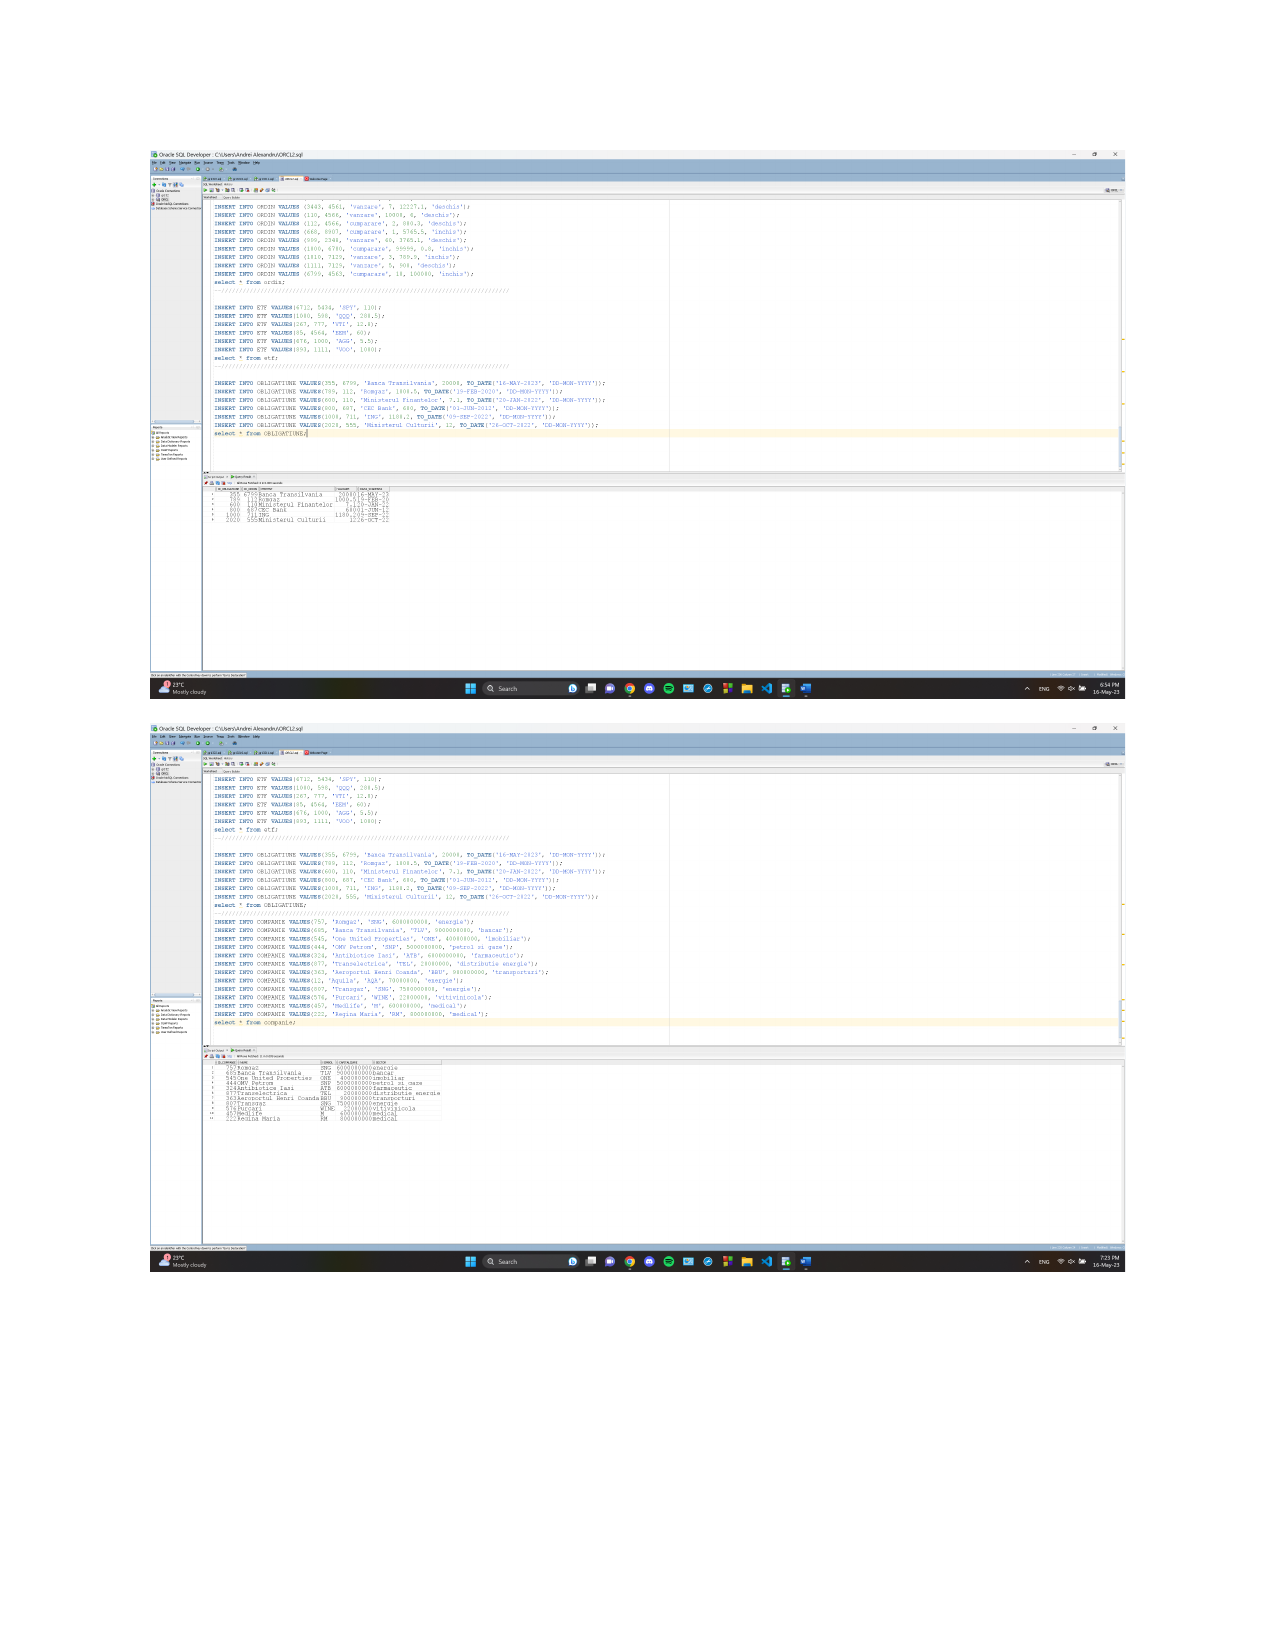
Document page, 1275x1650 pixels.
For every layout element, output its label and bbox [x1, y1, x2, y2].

picture [150, 150, 1125, 699]
picture [150, 723, 1125, 1272]
